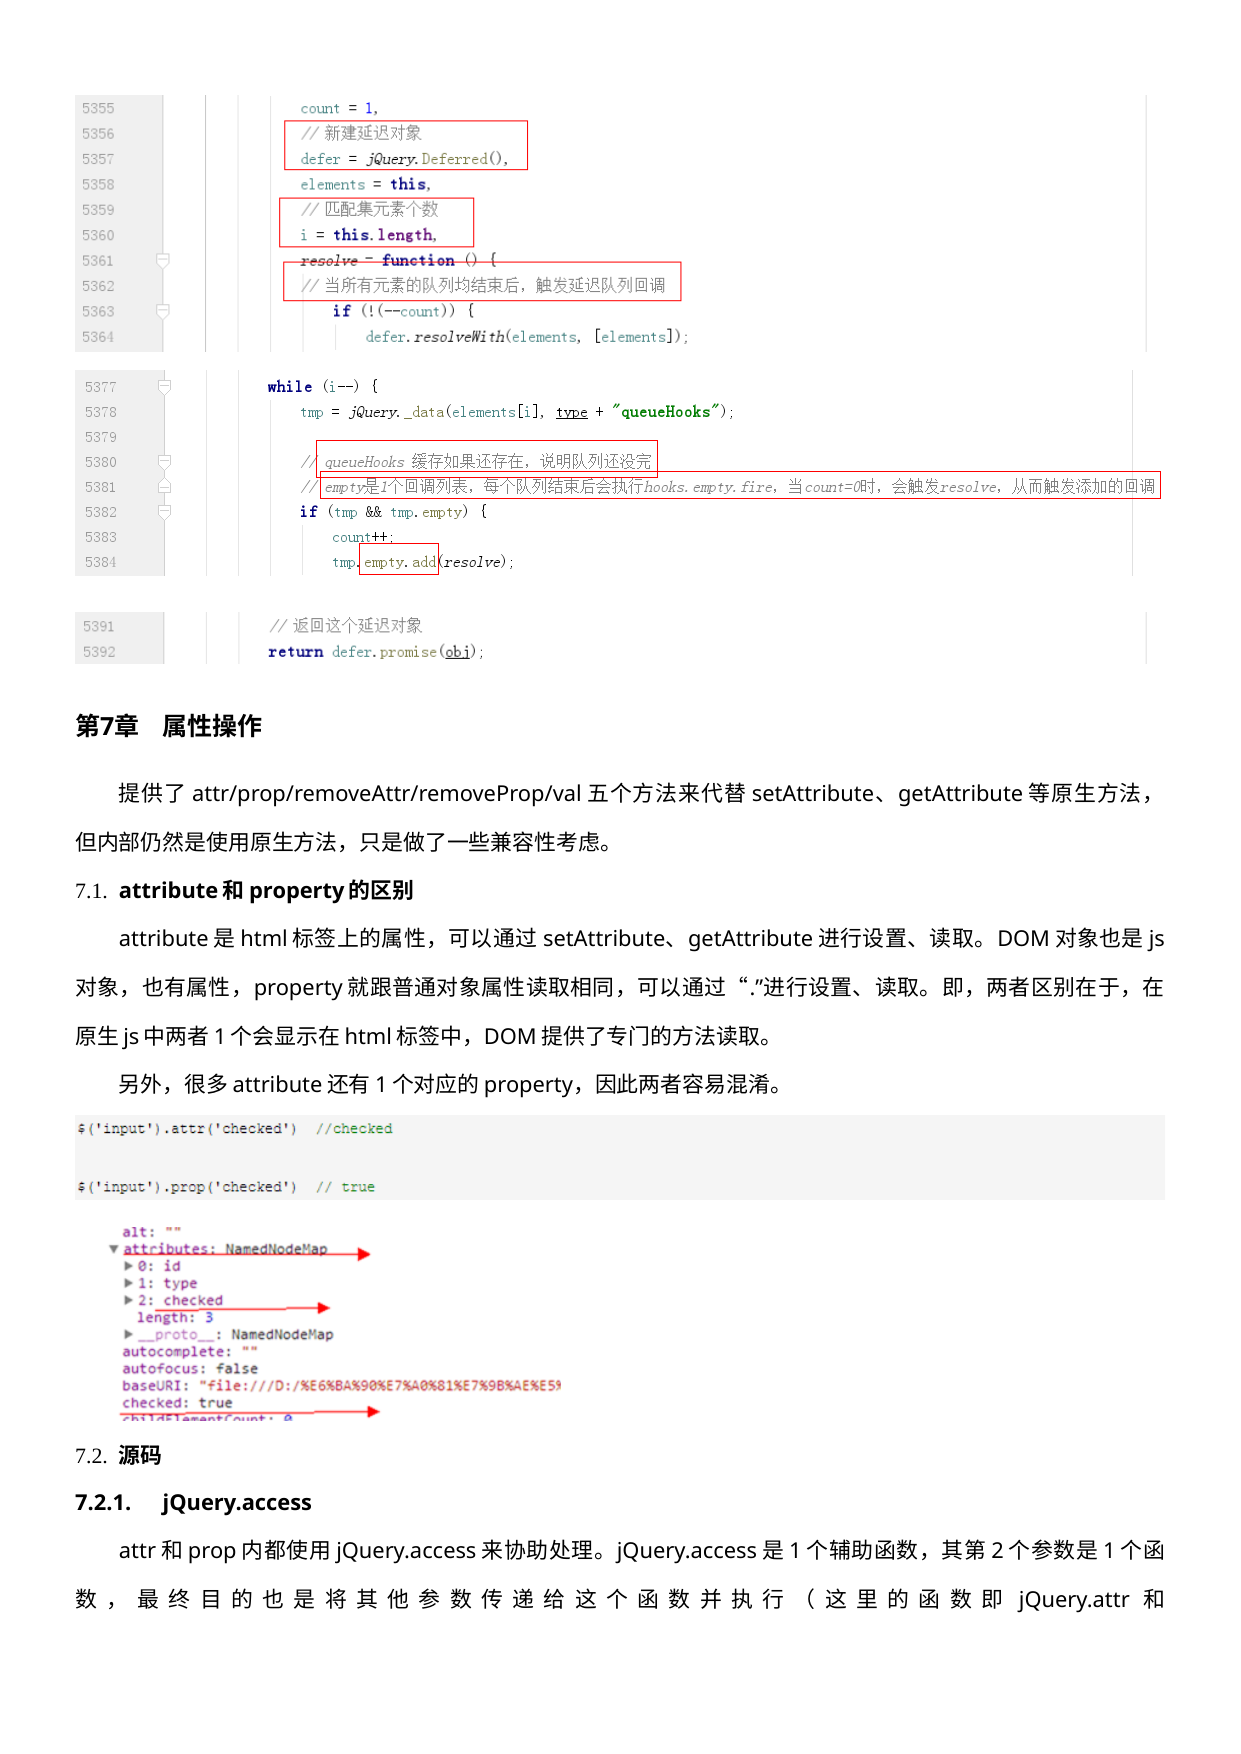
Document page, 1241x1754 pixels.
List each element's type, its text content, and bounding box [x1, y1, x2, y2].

text 源码 [75, 1437, 1165, 1470]
text 属性操作 [75, 692, 1165, 757]
picture [75, 1115, 1166, 1200]
text 另外，很多attribute还有1个对应的property，因此两者容易混淆。 [75, 1067, 1165, 1099]
picture [75, 95, 1166, 352]
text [75, 1533, 1165, 1614]
picture [75, 612, 1166, 664]
text jQuery.access [75, 1486, 1165, 1518]
picture [75, 1227, 1166, 1421]
picture [75, 370, 1166, 576]
text attribute是html标签上的属性，可以通过setAttribute、getAttribute进行设置、读取。DOM对象也是js对象，也有属性，property就跟普通对象属性读取相同，可以通过“.”进行设置、读取。即，两者区别在于，在原生js中两者1个会显示在html标签中，DOM提供了专门的方法读取。 [75, 921, 1165, 1051]
text 提供了attr/prop/removeAttr/removeProp/val五个方法来代替setAttribute、getAttribute等原生方法，但内部仍然是使用原生方法，只是做了一些兼容性考虑。 [75, 776, 1165, 857]
text attribute和property的区别 [75, 873, 1165, 905]
